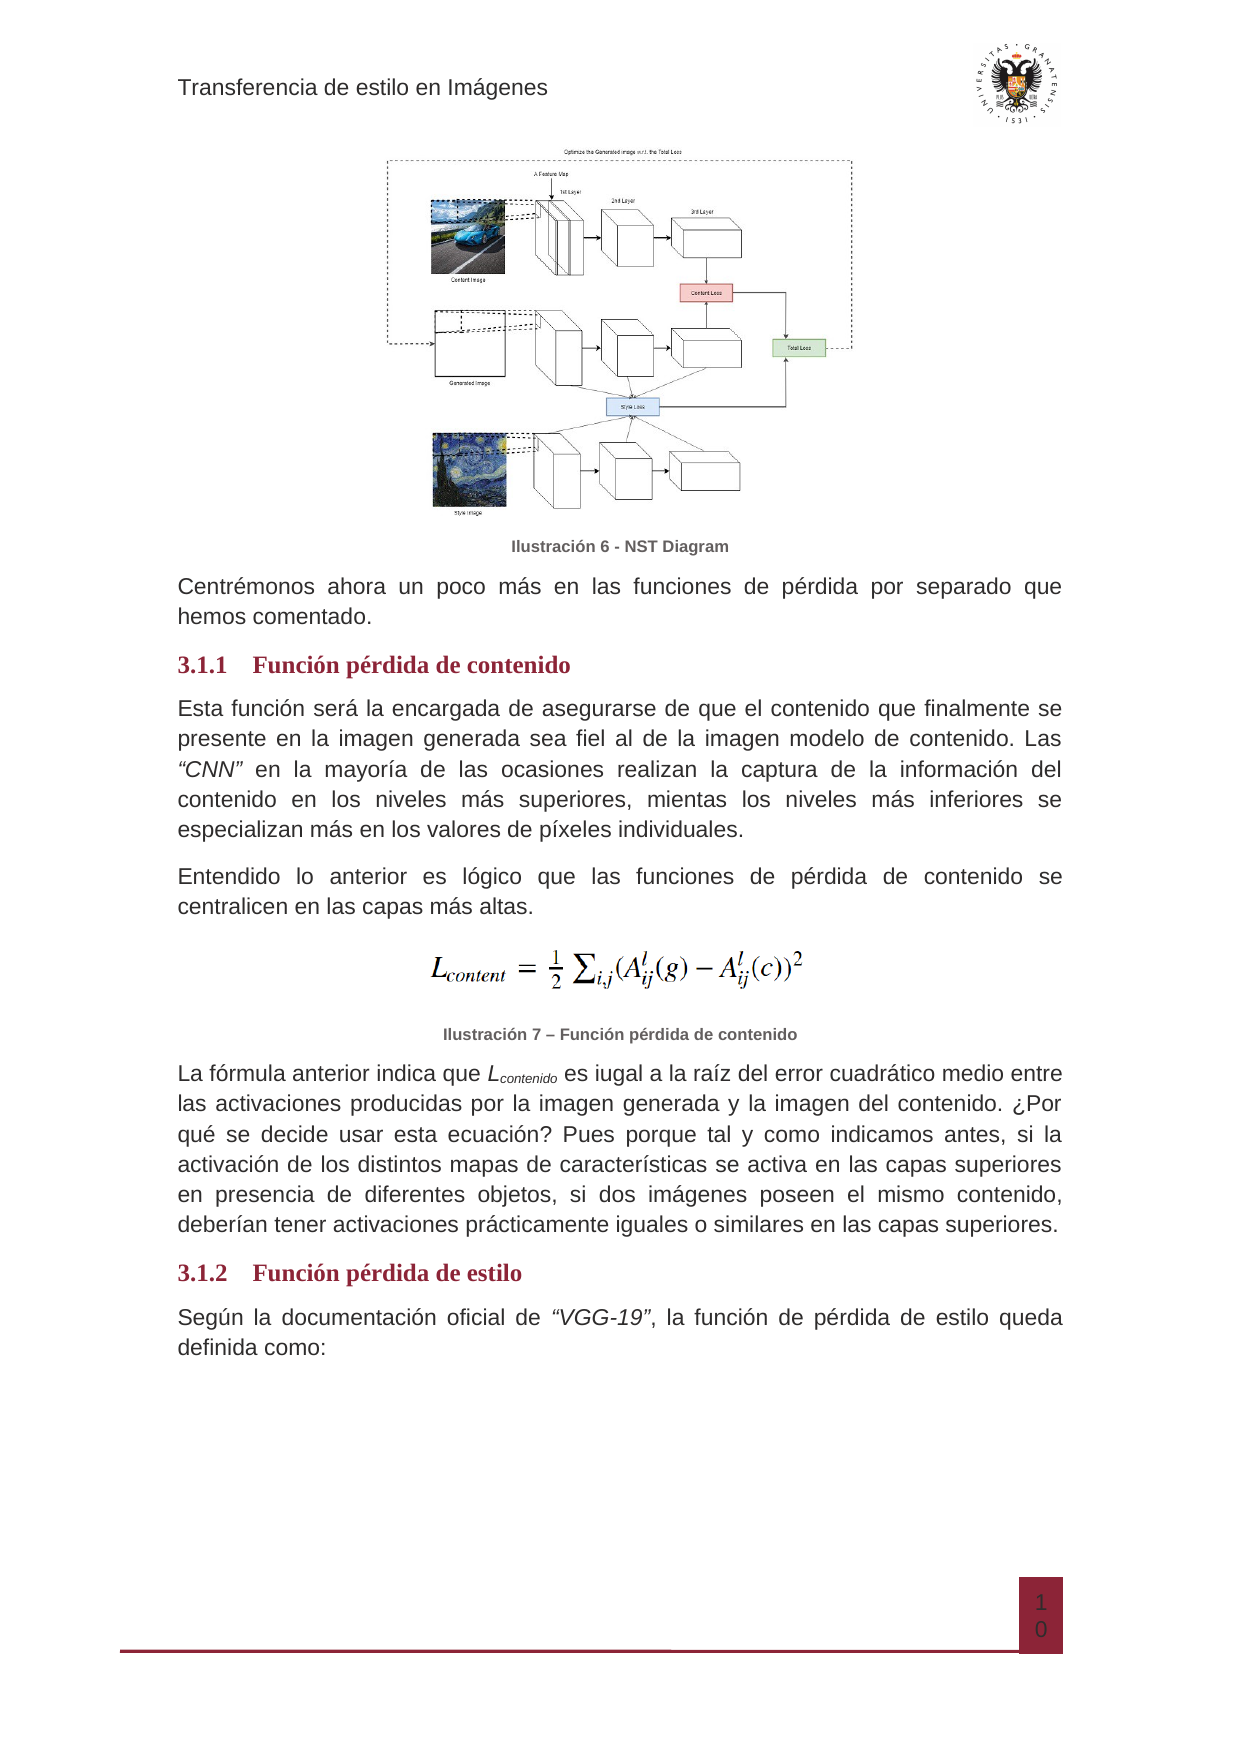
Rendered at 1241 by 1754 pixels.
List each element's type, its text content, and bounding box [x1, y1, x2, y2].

text Según la documentación oficial de “VGG-19”, la función de pérdida de estilo queda definida como: [177, 1303, 1063, 1360]
picture [384, 147, 856, 517]
text Esta función será la encargada de asegurarse de que el contenido que finalmente se presente en la imagen generada sea fiel al de la imagen modelo de contenido. Las “CNN” en la mayoría de las ocasiones realizan la captura de la información del contenido en los niveles más superiores, mientas los niveles más inferiores se especializan más en los valores de píxeles individuales. [177, 695, 1063, 842]
subtitle Función pérdida de estilo [177, 1258, 1063, 1287]
text Centrémonos ahora un poco más en las funciones de pérdida por separado que hemos comentado. [177, 573, 1063, 629]
picture [415, 940, 826, 1004]
picture [972, 43, 1061, 127]
text La fórmula anterior indica que Lcontenido es iugal a la raíz del error cuadrático medio entre las activaciones producidas por la imagen generada y la imagen del contenido. ¿Por qué se decide usar esta ecuación? Pues porque tal y como indicamos antes, si la activación de los distintos mapas de características se activa en las capas superiores en presencia de diferentes objetos, si dos imágenes poseen el mismo contenido, deberían tener activaciones prácticamente iguales o similares en las capas superiores. [177, 1060, 1063, 1237]
subtitle Función pérdida de contenido [177, 650, 1063, 678]
text Entendido lo anterior es lógico que las funciones de pérdida de contenido se centralicen en las capas más altas. [177, 863, 1063, 919]
